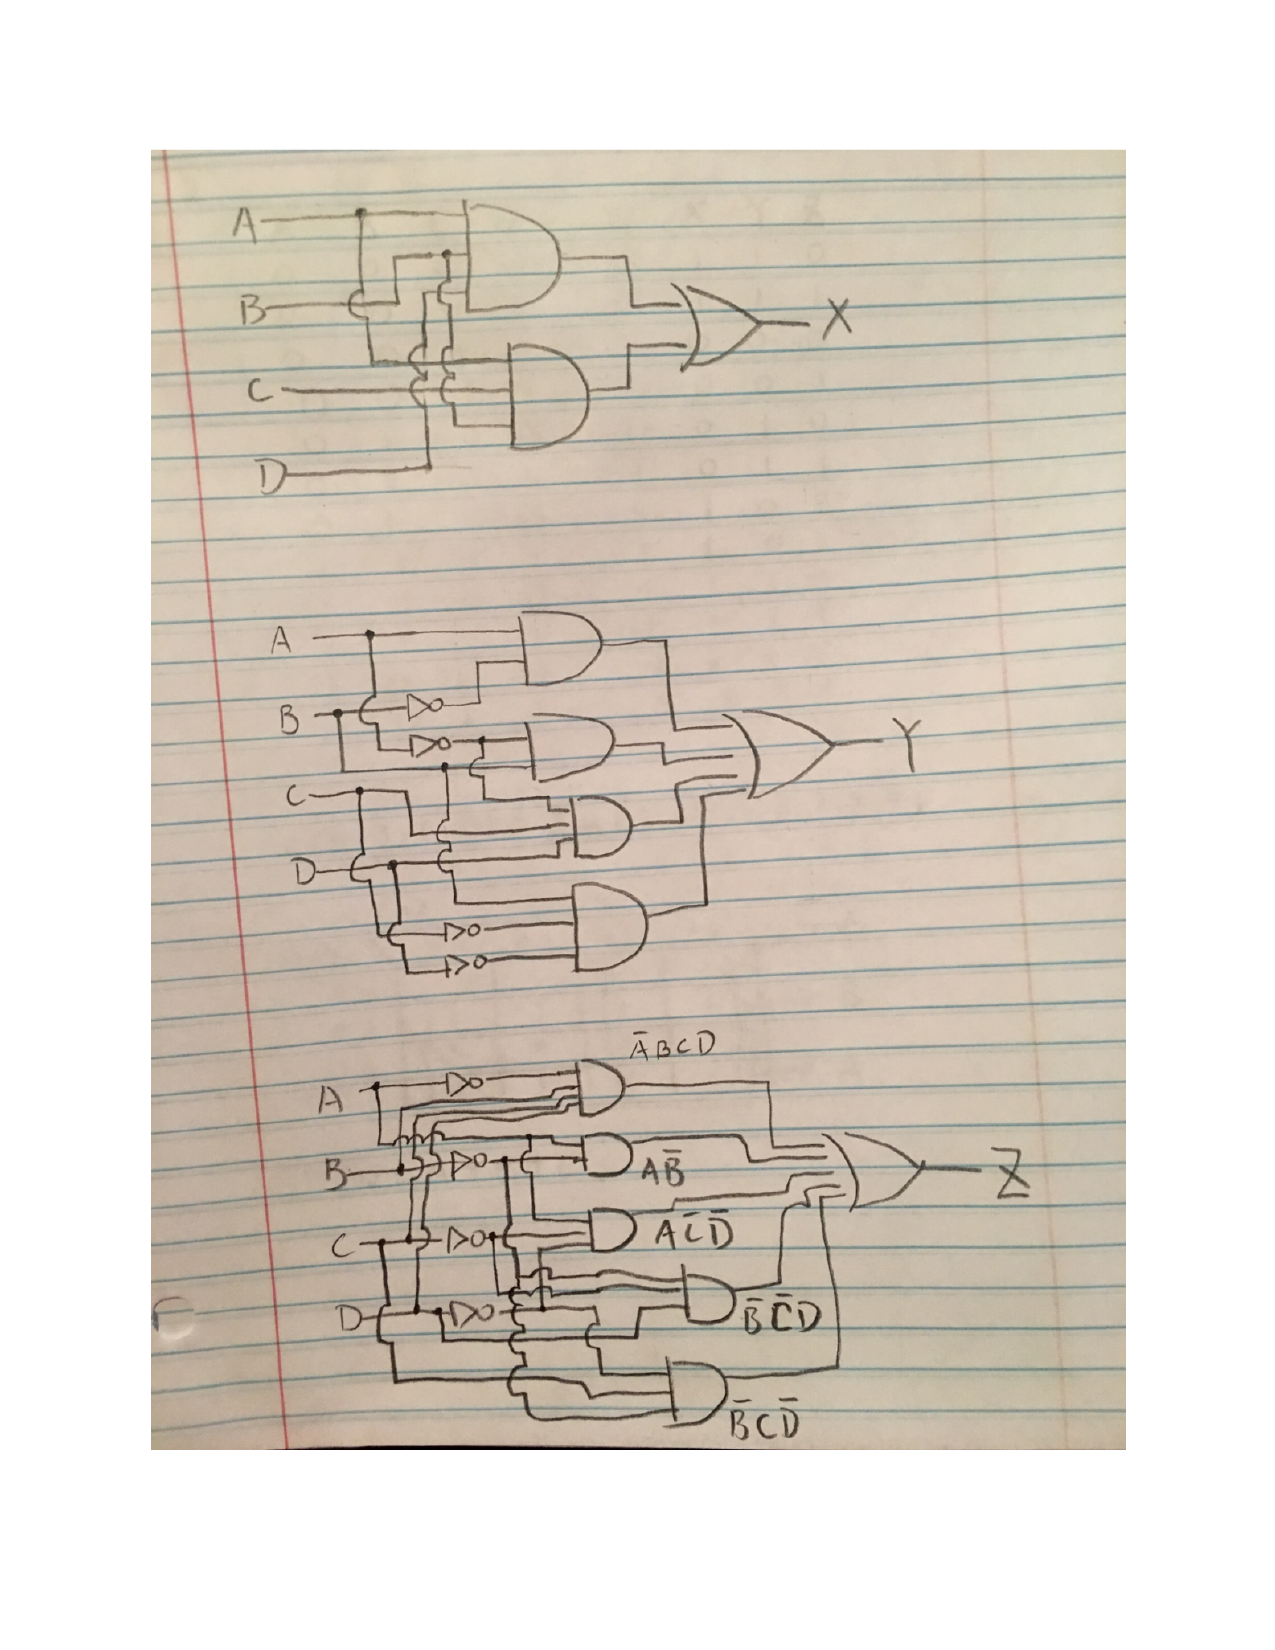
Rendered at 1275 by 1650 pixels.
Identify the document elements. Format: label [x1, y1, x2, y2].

picture [152, 151, 1126, 1448]
